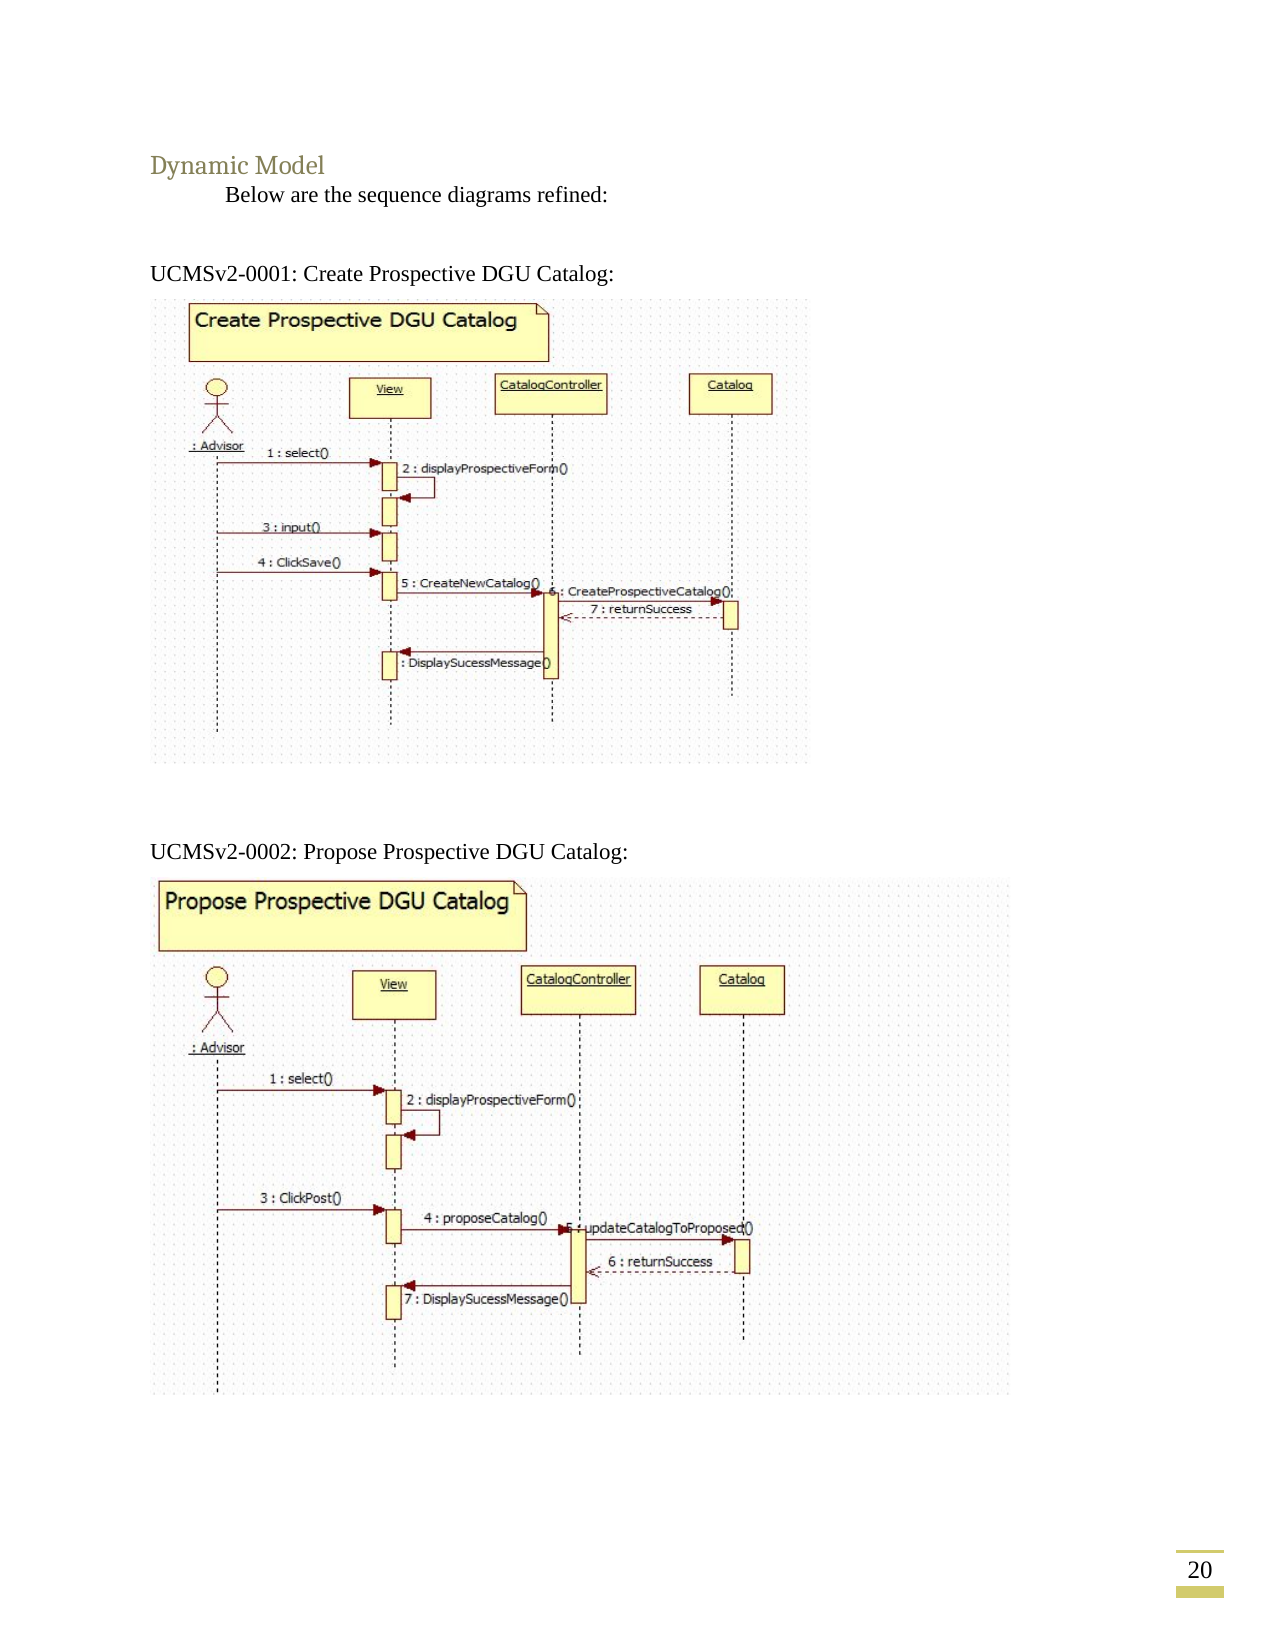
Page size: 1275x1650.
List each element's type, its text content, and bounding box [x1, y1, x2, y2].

picture [150, 877, 1011, 1396]
text UCMSv2-0002: Propose Prospective DGU Catalog: [150, 838, 1125, 865]
text UCMSv2-0001: Create Prospective DGU Catalog: [150, 260, 1125, 286]
text Below are the sequence diagrams refined: [150, 181, 1125, 207]
subtitle Dynamic Model [150, 150, 1125, 181]
picture [150, 299, 814, 764]
